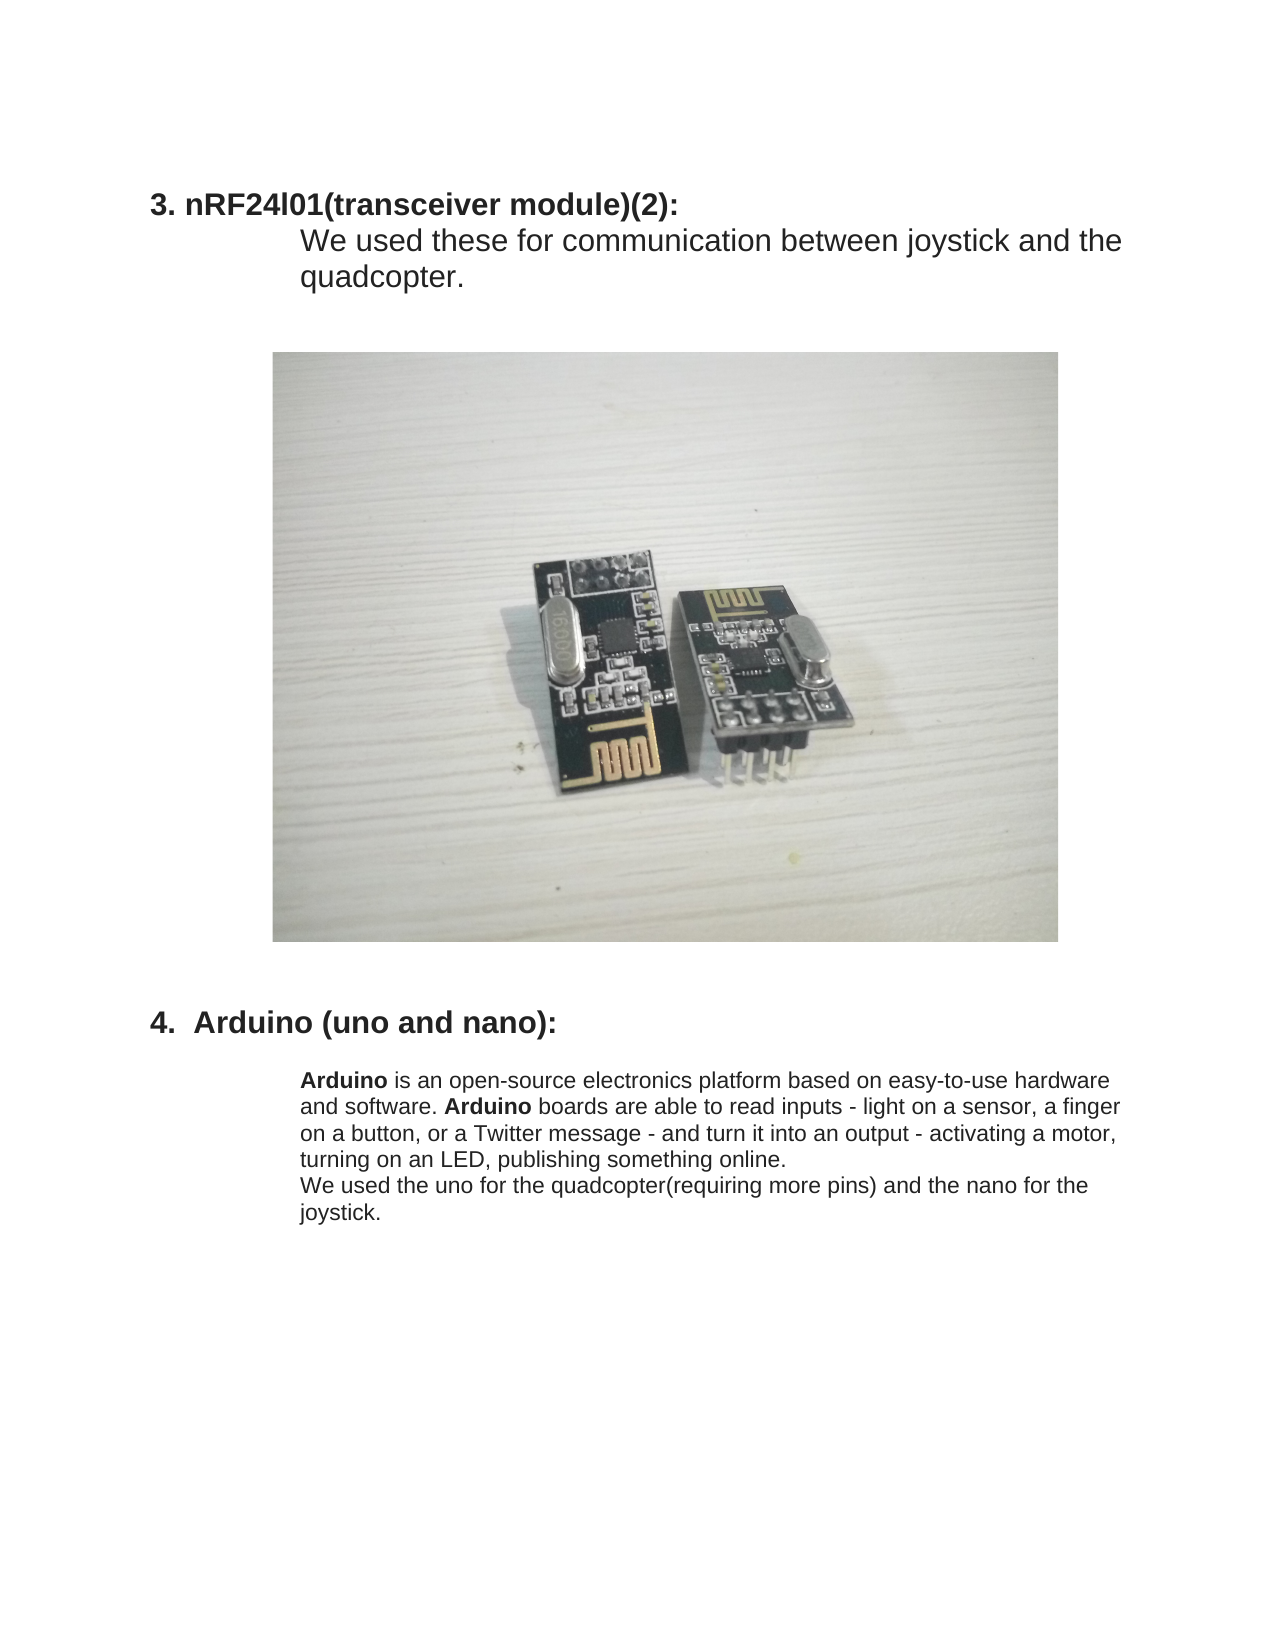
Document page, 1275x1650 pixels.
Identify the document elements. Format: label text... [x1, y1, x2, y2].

text 4. Arduino (uno and nano): [150, 1004, 1125, 1041]
list Arduino is an open-source electronics platform based on easy-to-use hardware and software. Arduino boards are able to read inputs - light on a sensor, a finger on a button, or a Twitter message - and turn it into an output - activating a motor, turning on an LED, publishing something online. [300, 1067, 1125, 1172]
list We used these for communication between joystick and the quadcopter. [300, 222, 1125, 294]
list We used the uno for the quadcopter(requiring more pins) and the nano for the joystick. [381, 1172, 1125, 1225]
picture [272, 352, 1059, 942]
text 3. nRF24l01(transceiver module)(2): [150, 186, 1125, 222]
